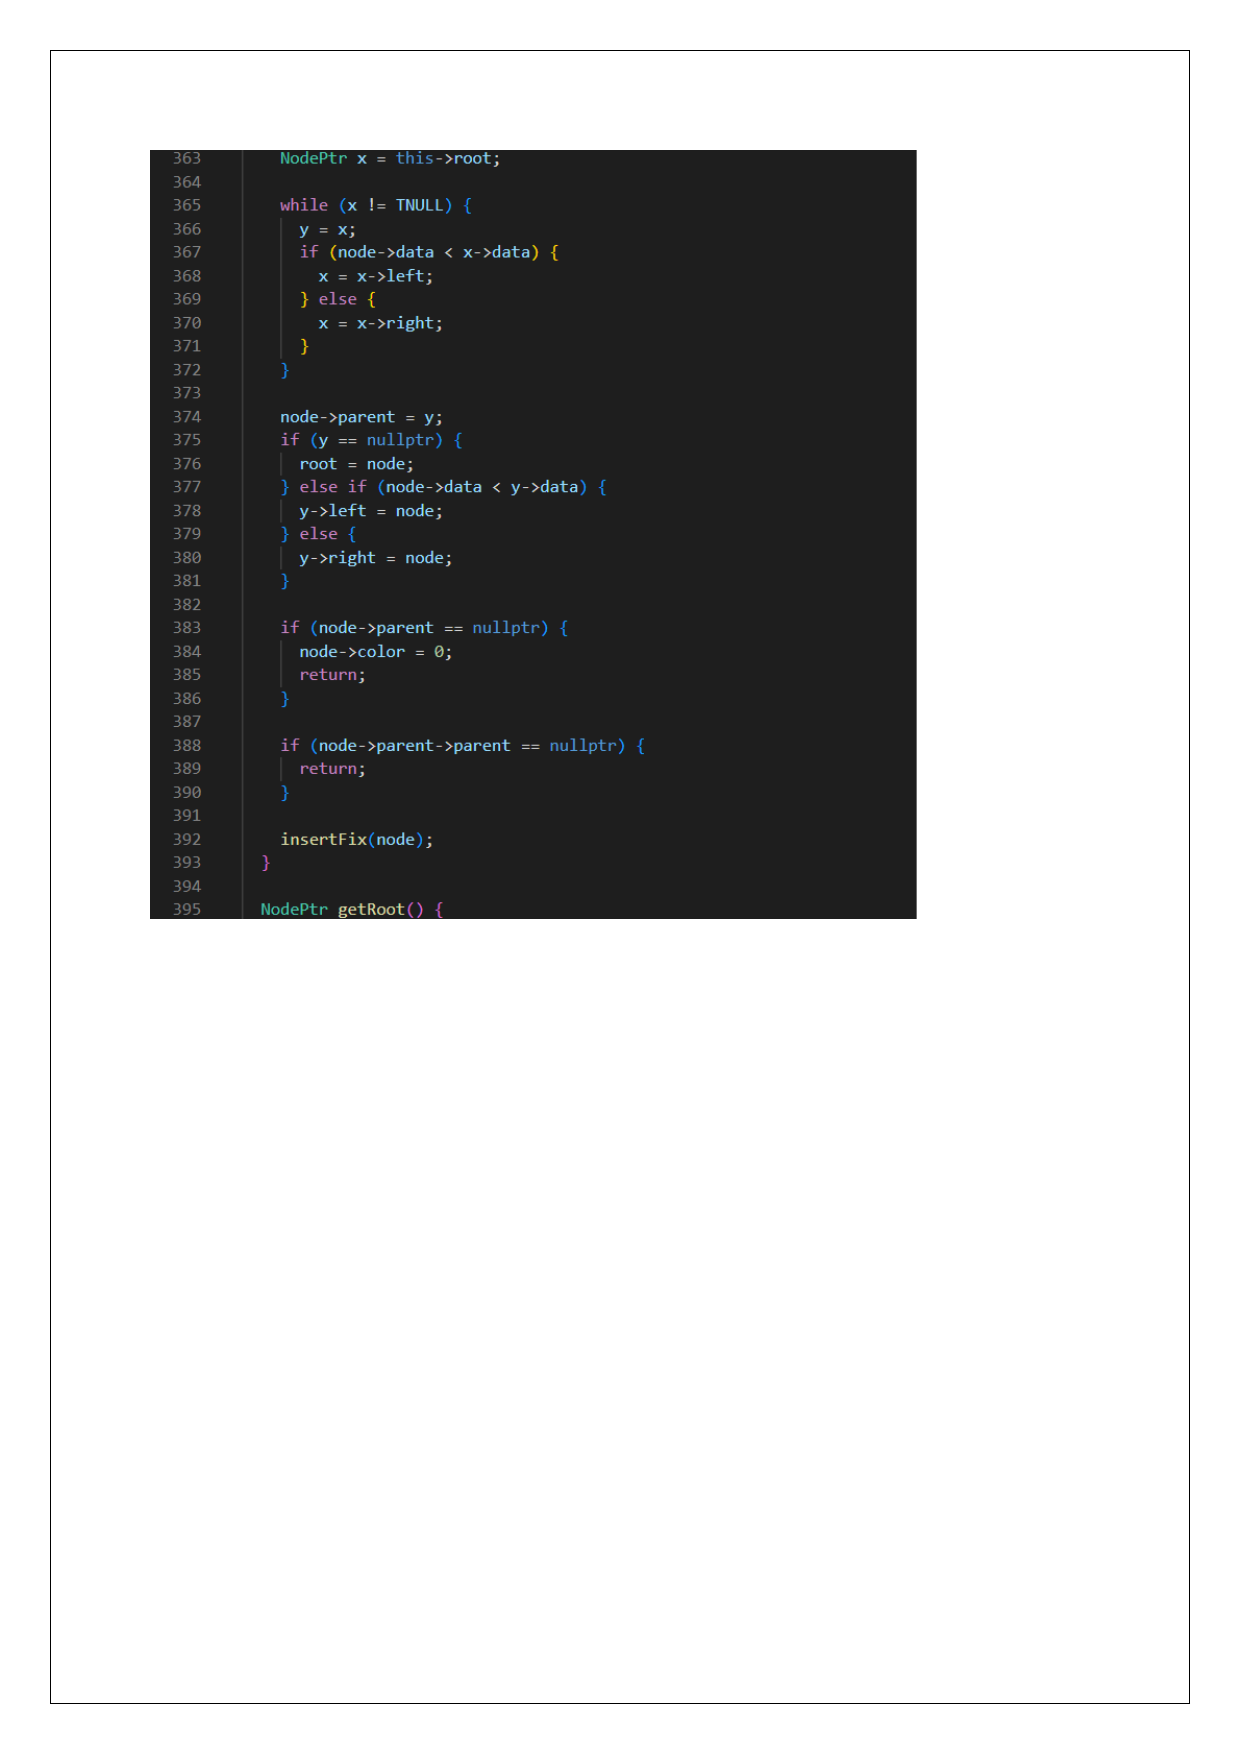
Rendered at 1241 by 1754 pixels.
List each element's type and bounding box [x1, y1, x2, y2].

picture [150, 150, 917, 919]
